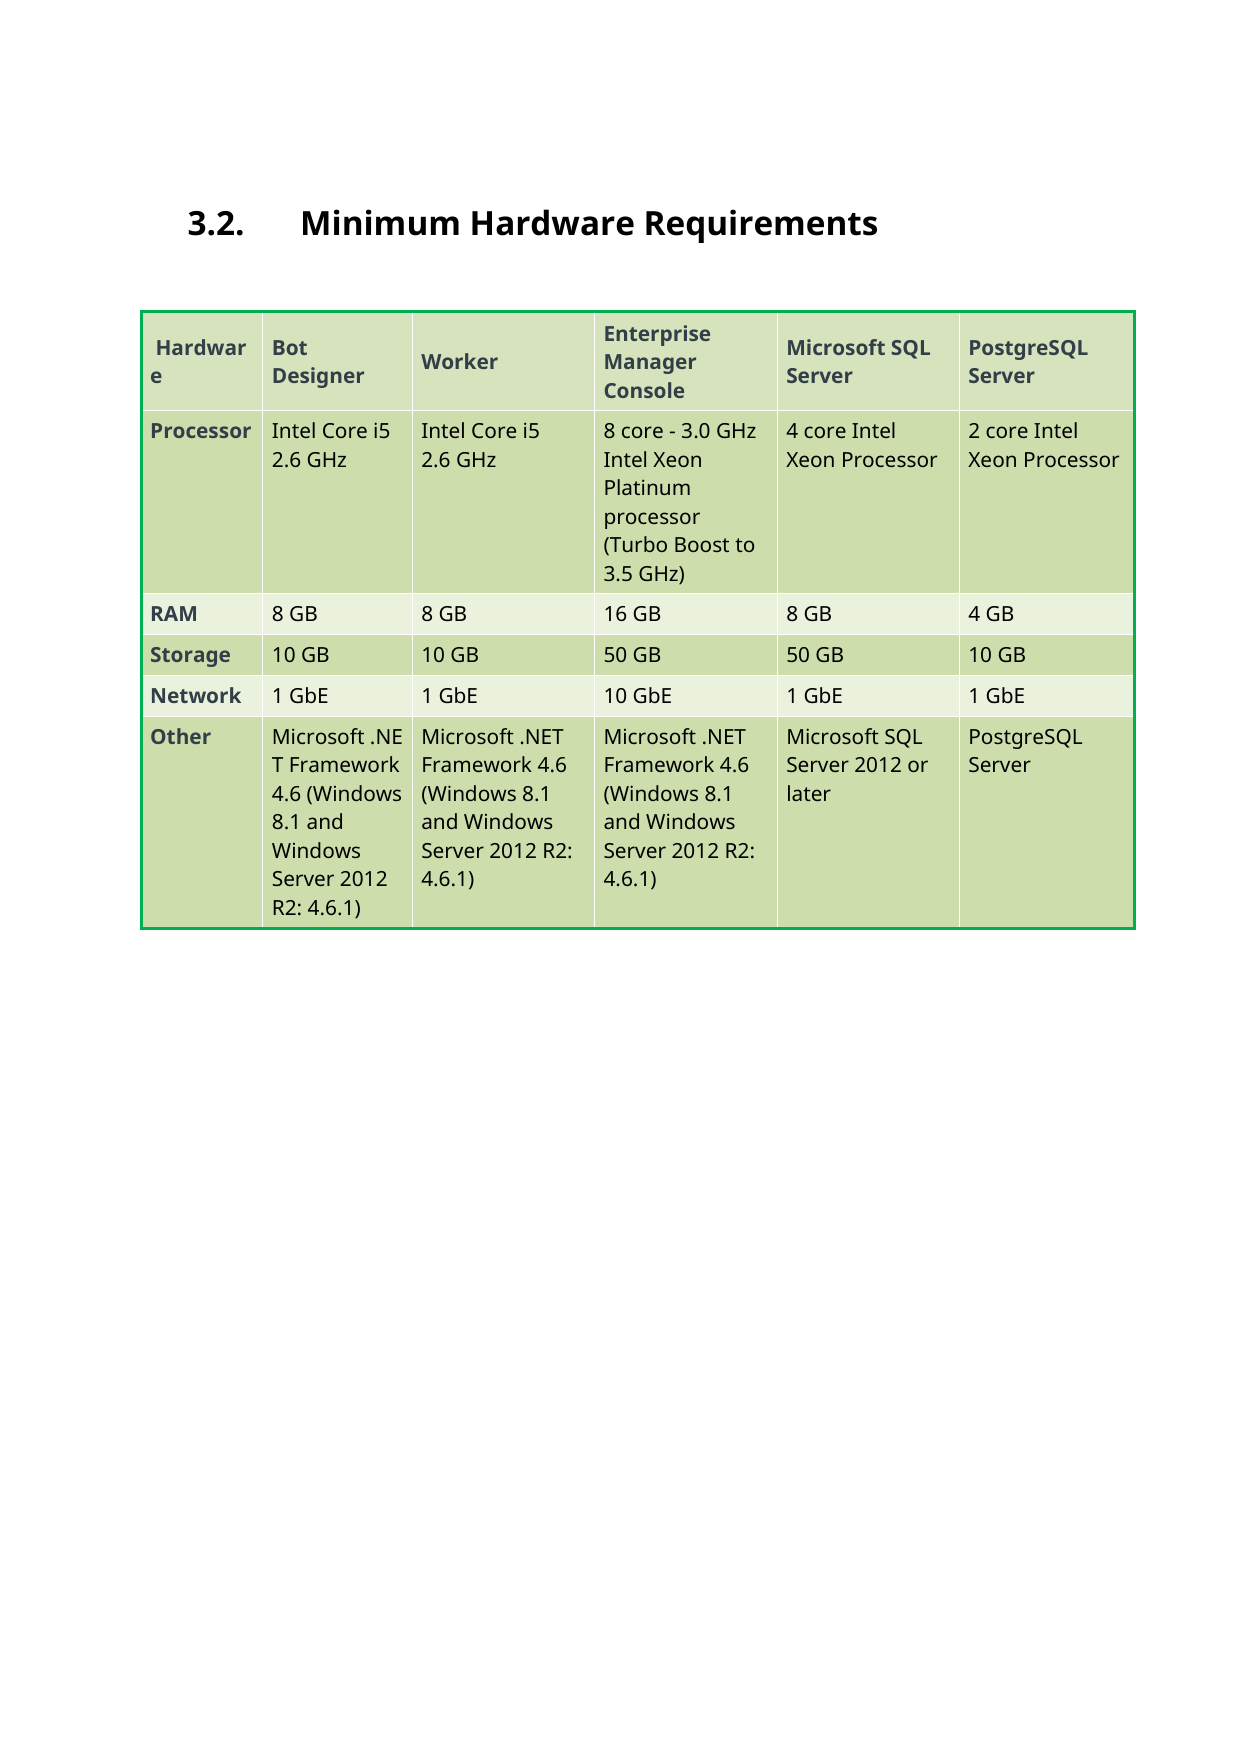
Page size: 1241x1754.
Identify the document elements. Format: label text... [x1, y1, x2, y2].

table_cell Microsoft .NET Framework 4.6 (Windows 8.1 and Windows Server 2012 R2: 4.6.1) [263, 717, 412, 927]
table_cell Storage [143, 635, 262, 675]
table_cell 16 GB [595, 594, 777, 634]
table_cell 10 GB [263, 635, 412, 675]
table_header Worker [413, 313, 594, 410]
table_cell Microsoft SQL Server 2012 or later [778, 717, 959, 927]
table_cell 1 GbE [413, 676, 594, 716]
table_cell Microsoft .NET Framework 4.6 (Windows 8.1 and Windows Server 2012 R2: 4.6.1) [595, 717, 777, 927]
table_cell 1 GbE [263, 676, 412, 716]
table_cell 8 GB [263, 594, 412, 634]
table_cell 10 GB [960, 635, 1133, 675]
table_header Bot Designer [263, 313, 412, 410]
table_cell 2 core Intel Xeon Processor [960, 411, 1133, 593]
table_cell 10 GbE [595, 676, 777, 716]
table_cell 4 GB [960, 594, 1133, 634]
table_cell 1 GbE [960, 676, 1133, 716]
table_cell Processor [143, 411, 262, 593]
table_cell Microsoft .NET Framework 4.6 (Windows 8.1 and Windows Server 2012 R2: 4.6.1) [413, 717, 594, 927]
table_cell 50 GB [595, 635, 777, 675]
table_cell Intel Core i5 2.6 GHz [413, 411, 594, 593]
table_cell 8 core - 3.0 GHz Intel Xeon Platinum processor (Turbo Boost to 3.5 GHz) [595, 411, 777, 593]
table_cell 4 core Intel Xeon Processor [778, 411, 959, 593]
table_cell 1 GbE [778, 676, 959, 716]
table_cell Network [143, 676, 262, 716]
table_cell 10 GB [413, 635, 594, 675]
table_header Hardware [143, 313, 262, 410]
table_cell PostgreSQL Server [960, 717, 1133, 927]
table_cell Other [143, 717, 262, 927]
table_cell 8 GB [413, 594, 594, 634]
table_cell Intel Core i5 2.6 GHz [263, 411, 412, 593]
subtitle Minimum Hardware Requirements [187, 200, 1090, 245]
table_cell 50 GB [778, 635, 959, 675]
table_cell 8 GB [778, 594, 959, 634]
table_header Microsoft SQL Server [778, 313, 959, 410]
table_header Enterprise Manager Console [595, 313, 777, 410]
table_header PostgreSQL Server [960, 313, 1133, 410]
table_cell RAM [143, 594, 262, 634]
